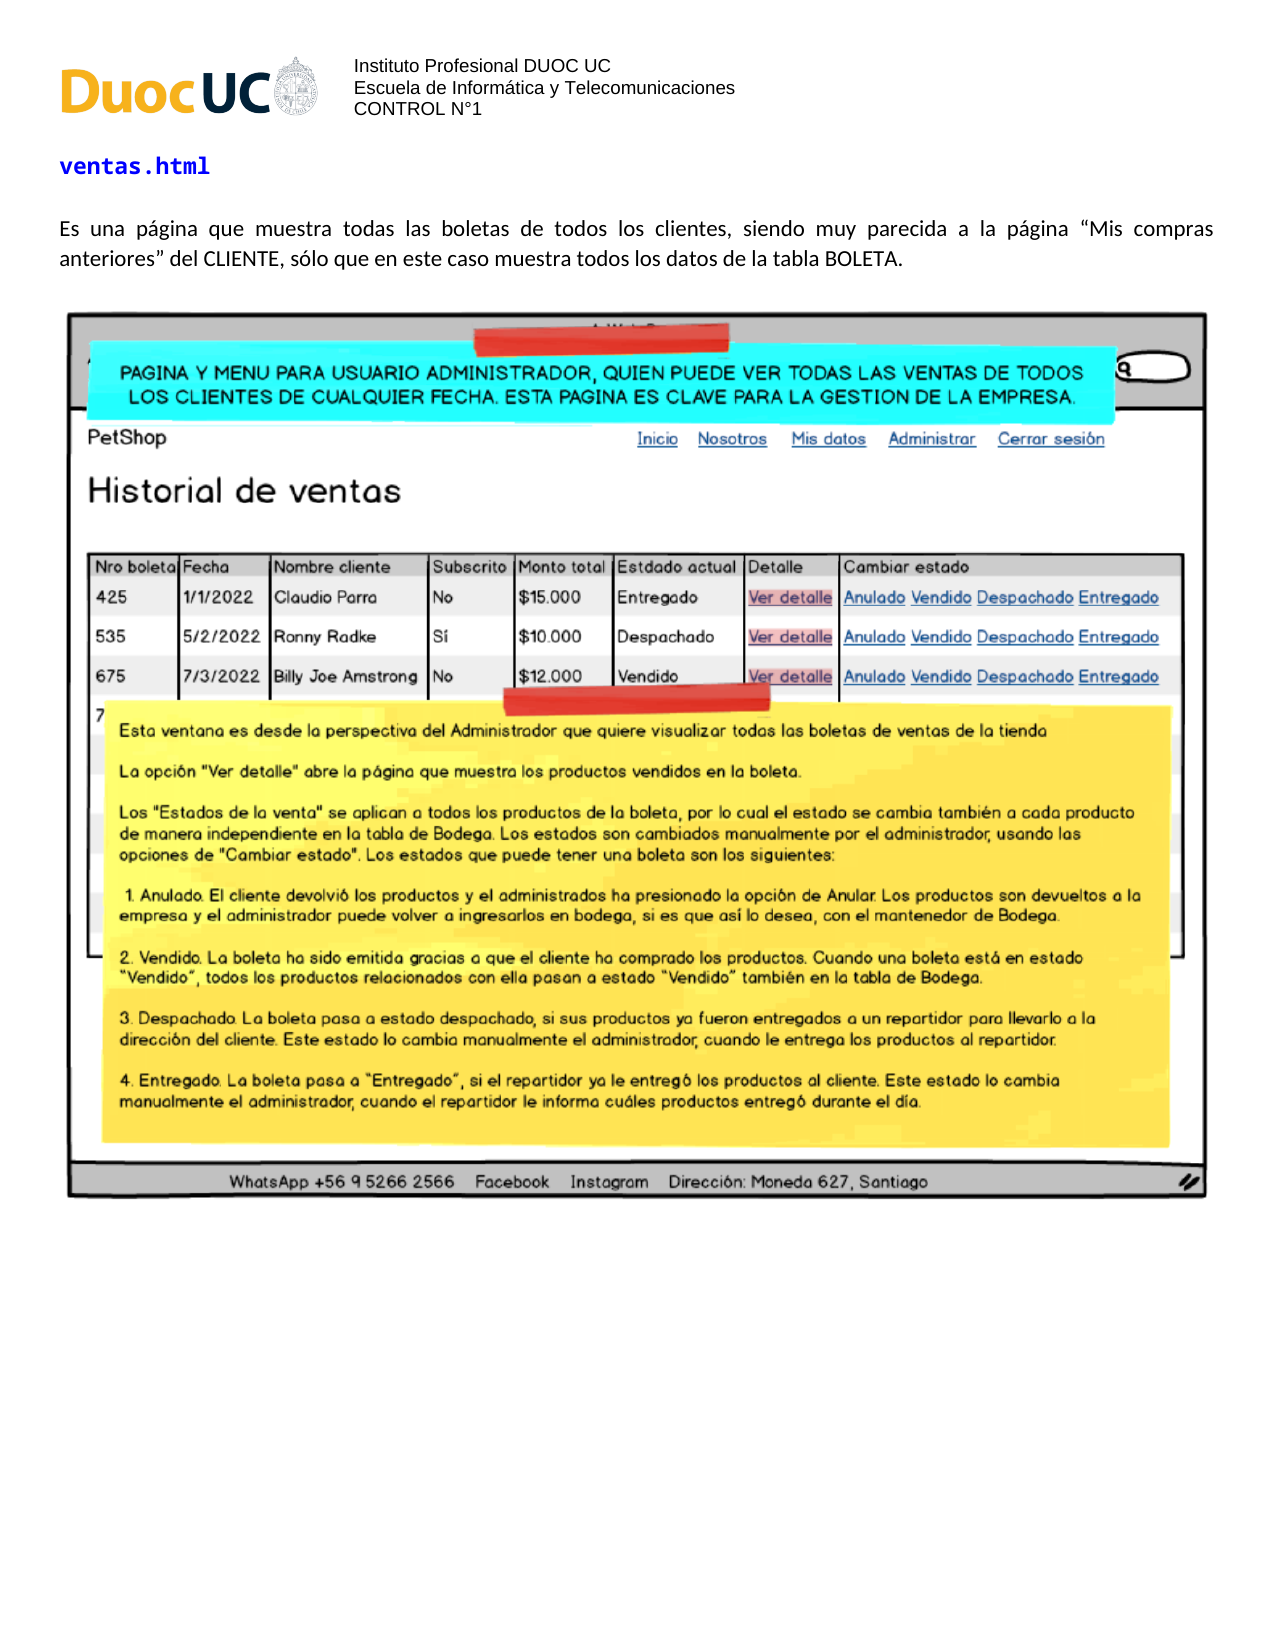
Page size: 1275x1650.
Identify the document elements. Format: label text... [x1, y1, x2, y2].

picture [59, 55, 319, 117]
text ventas.html [59, 150, 1216, 181]
text Es una página que muestra todas las boletas de todos los clientes, siendo muy parecida a la página “Mis compras anteriores” del CLIENTE, sólo que en este caso muestra todos los datos de la tabla BOLETA. [59, 214, 1216, 272]
picture [59, 304, 1214, 1200]
